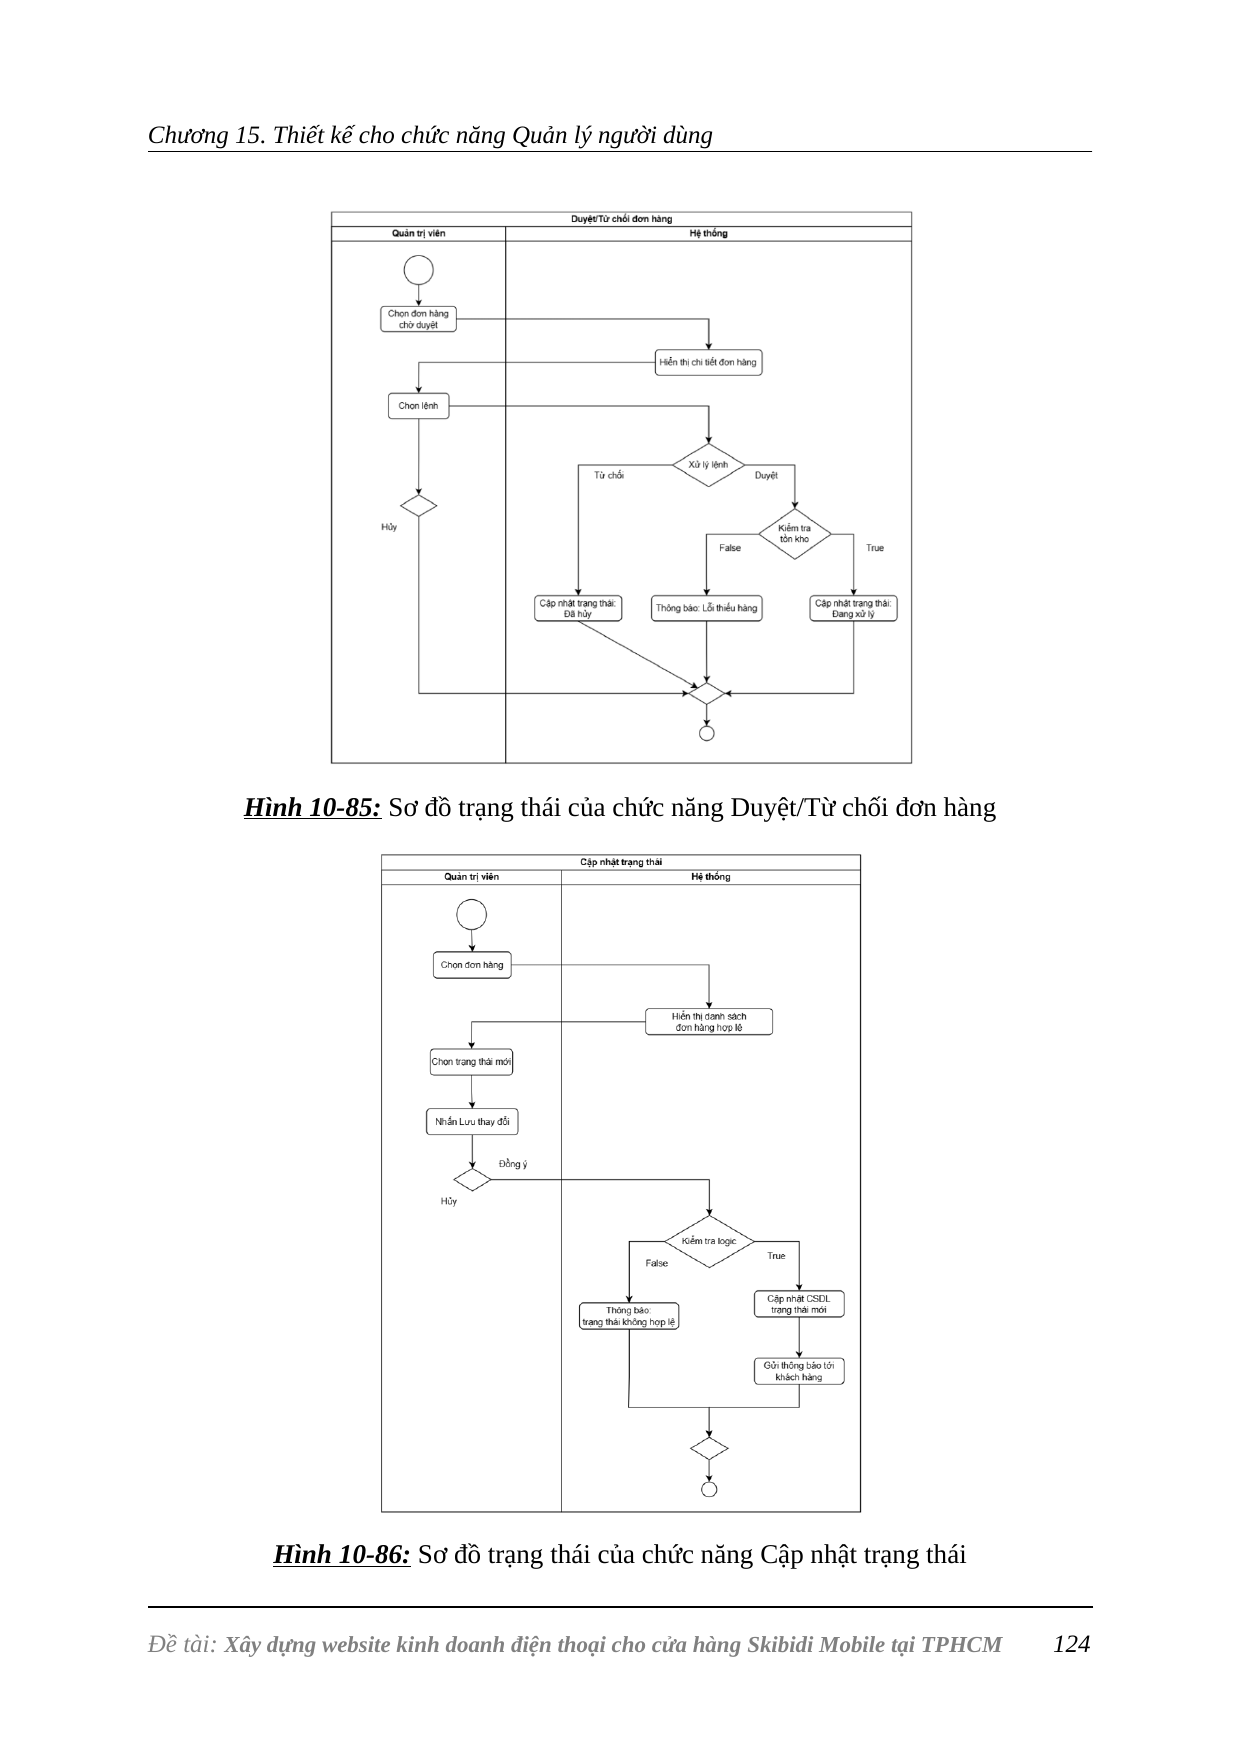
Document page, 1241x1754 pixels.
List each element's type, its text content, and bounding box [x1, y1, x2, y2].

picture [376, 850, 865, 1517]
picture [324, 206, 916, 770]
